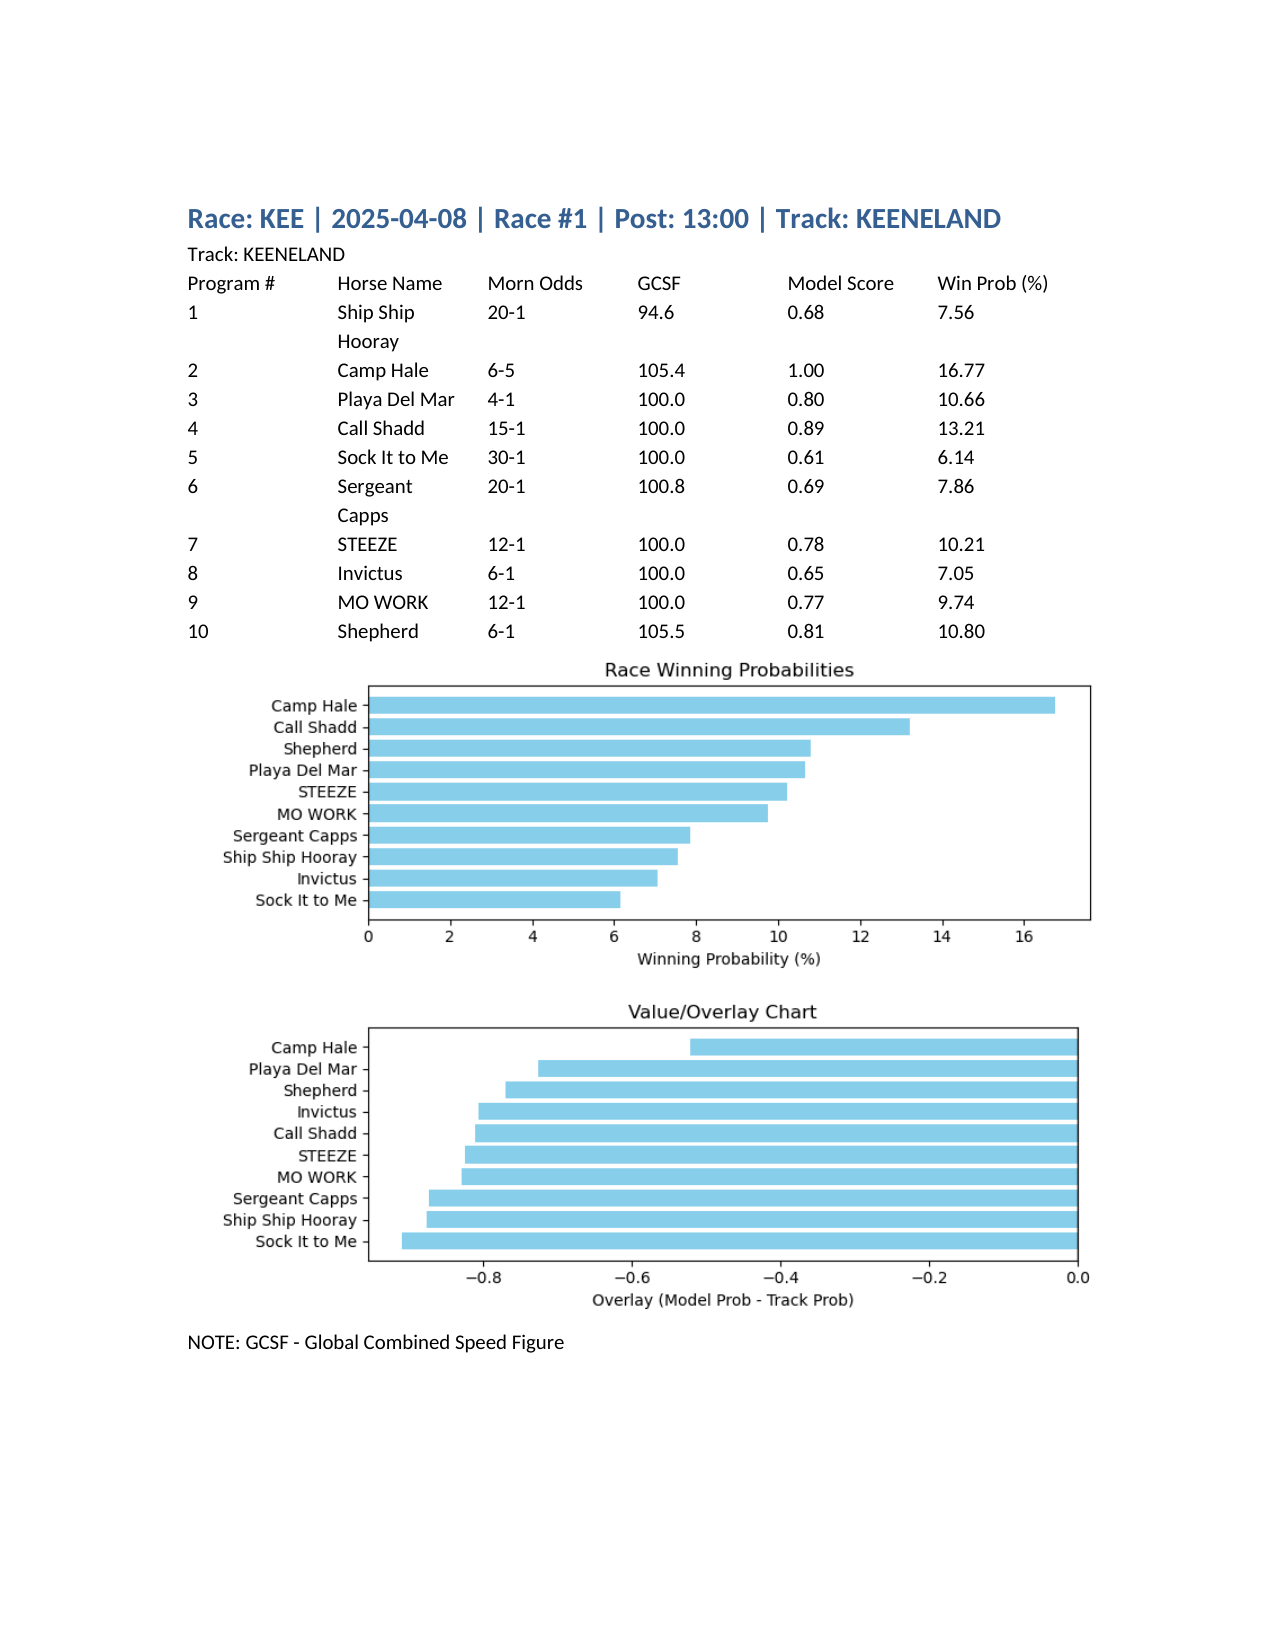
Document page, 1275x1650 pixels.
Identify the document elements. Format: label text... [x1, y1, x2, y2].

text Track: KEENELAND [187, 241, 1087, 266]
picture [206, 647, 1107, 985]
text NOTE: GCSF - Global Combined Speed Figure [187, 1329, 1087, 1355]
subtitle Race: KEE | 2025-04-08 | Race #1 | Post: 13:00 | Track: KEENELAND [187, 200, 1087, 236]
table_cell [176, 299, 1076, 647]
picture [206, 988, 1107, 1326]
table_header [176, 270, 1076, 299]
